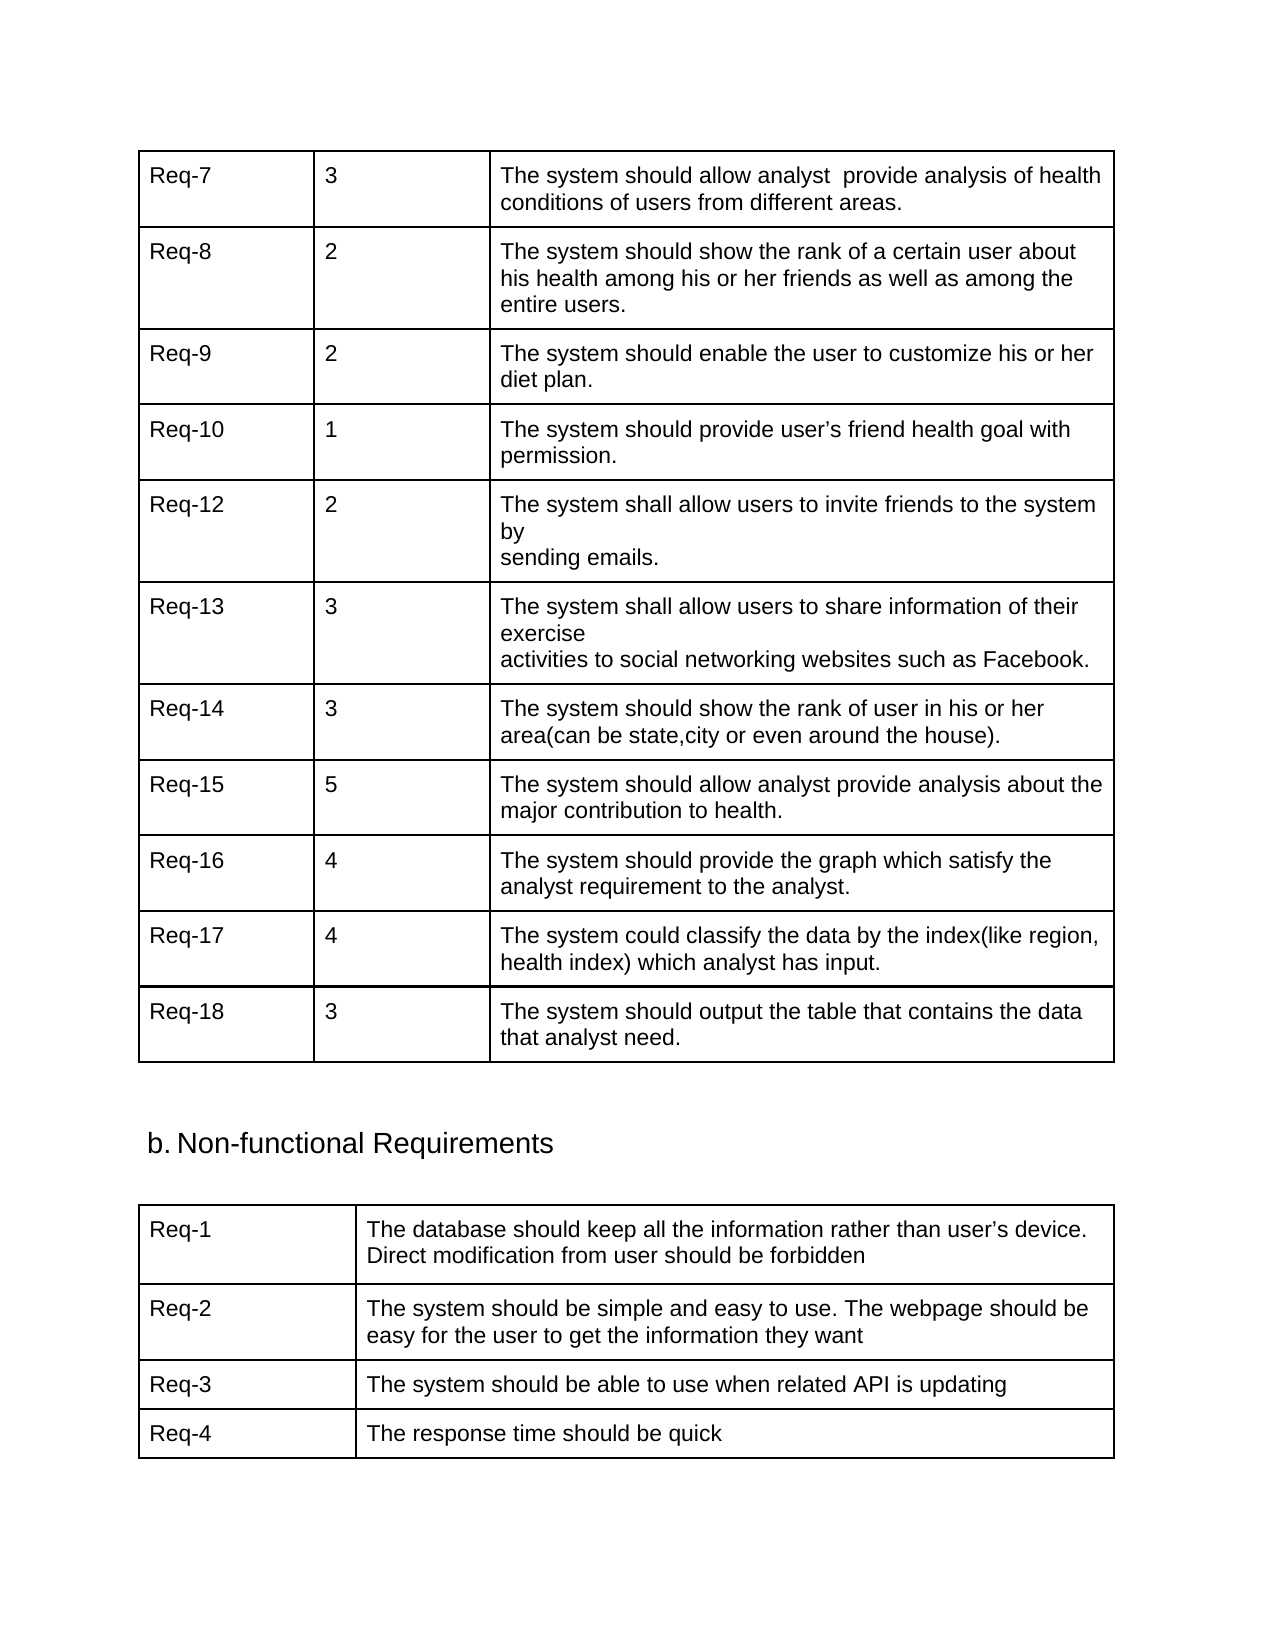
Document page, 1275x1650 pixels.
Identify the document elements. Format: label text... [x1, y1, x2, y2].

table_cell Req-14 [140, 685, 313, 758]
table_cell 4 [315, 912, 489, 985]
table_cell Req-13 [140, 583, 313, 683]
table_cell Req-12 [140, 481, 313, 581]
table_cell 1 [315, 405, 489, 479]
table_cell Req-16 [140, 836, 313, 910]
table_cell 2 [315, 481, 489, 581]
table_cell Req-3 [140, 1361, 355, 1408]
table_header Req-1 [140, 1206, 355, 1283]
table_cell The system should allow analyst provide analysis about the major contribution to health. [491, 761, 1113, 834]
table_cell The system should allow analyst provide analysis of health conditions of users from different areas. [491, 152, 1113, 226]
table_cell The system should be simple and easy to use. The webpage should be easy for the user to get the information they want [357, 1285, 1113, 1358]
table_cell Req-8 [140, 228, 313, 328]
table_cell Req-7 [140, 152, 313, 226]
table_header The database should keep all the information rather than user’s device. Direct modification from user should be forbidden [357, 1206, 1113, 1283]
table_cell Req-18 [140, 988, 313, 1061]
table_cell 4 [315, 836, 489, 910]
table_cell The system should enable the user to customize his or her diet plan. [491, 330, 1113, 403]
table_cell The response time should be quick [357, 1410, 1113, 1457]
table_cell The system should be able to use when related API is updating [357, 1361, 1113, 1408]
table_cell The system shall allow users to share information of their exercise activities to social networking websites such as Facebook. [491, 583, 1113, 683]
table_cell The system should provide the graph which satisfy the analyst requirement to the analyst. [491, 836, 1113, 910]
table_cell 3 [315, 152, 489, 226]
table_cell Req-15 [140, 761, 313, 834]
table_cell Req-10 [140, 405, 313, 479]
table_cell 5 [315, 761, 489, 834]
table_cell The system shall allow users to invite friends to the system by sending emails. [491, 481, 1113, 581]
table_cell The system could classify the data by the index(like region, health index) which analyst has input. [491, 912, 1113, 985]
table_cell 3 [315, 988, 489, 1061]
table_cell The system should provide user’s friend health goal with permission. [491, 405, 1113, 479]
table_cell Req-4 [140, 1410, 355, 1457]
table_cell The system should output the table that contains the data that analyst need. [491, 988, 1113, 1061]
table_cell Req-2 [140, 1285, 355, 1358]
table_cell The system should show the rank of user in his or her area(can be state,city or even around the house). [491, 685, 1113, 758]
table_cell The system should show the rank of a certain user about his health among his or her friends as well as among the entire users. [491, 228, 1113, 328]
table_cell 2 [315, 330, 489, 403]
table_cell 2 [315, 228, 489, 328]
table_cell 3 [315, 685, 489, 758]
table_cell Req-17 [140, 912, 313, 985]
table_cell 3 [315, 583, 489, 683]
subtitle Non-functional Requirements [147, 1127, 1137, 1160]
table_cell Req-9 [140, 330, 313, 403]
